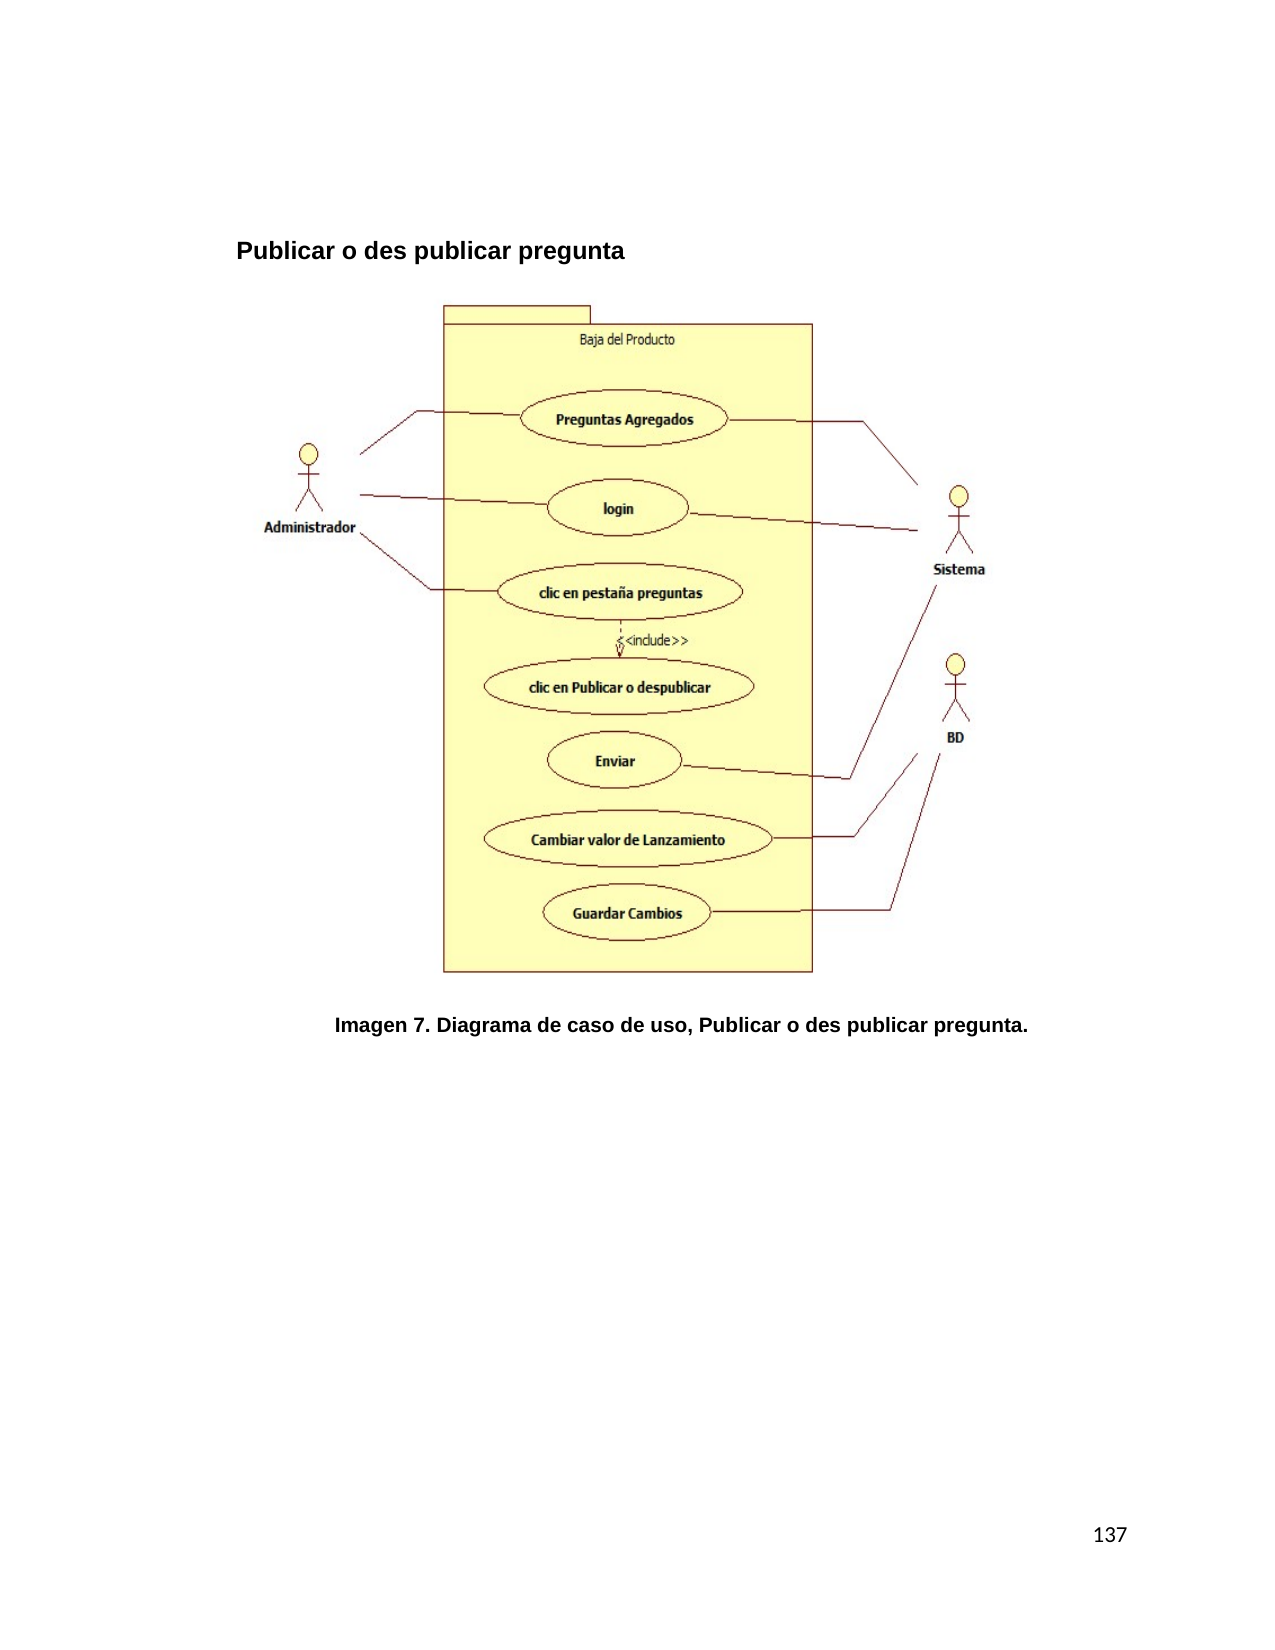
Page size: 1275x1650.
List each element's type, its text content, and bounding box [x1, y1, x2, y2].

picture [236, 279, 1026, 999]
list Imagen 7. Diagrama de caso de uso, Publicar o des publicar pregunta. [236, 1013, 1127, 1037]
list Publicar o des publicar pregunta [236, 236, 1127, 265]
